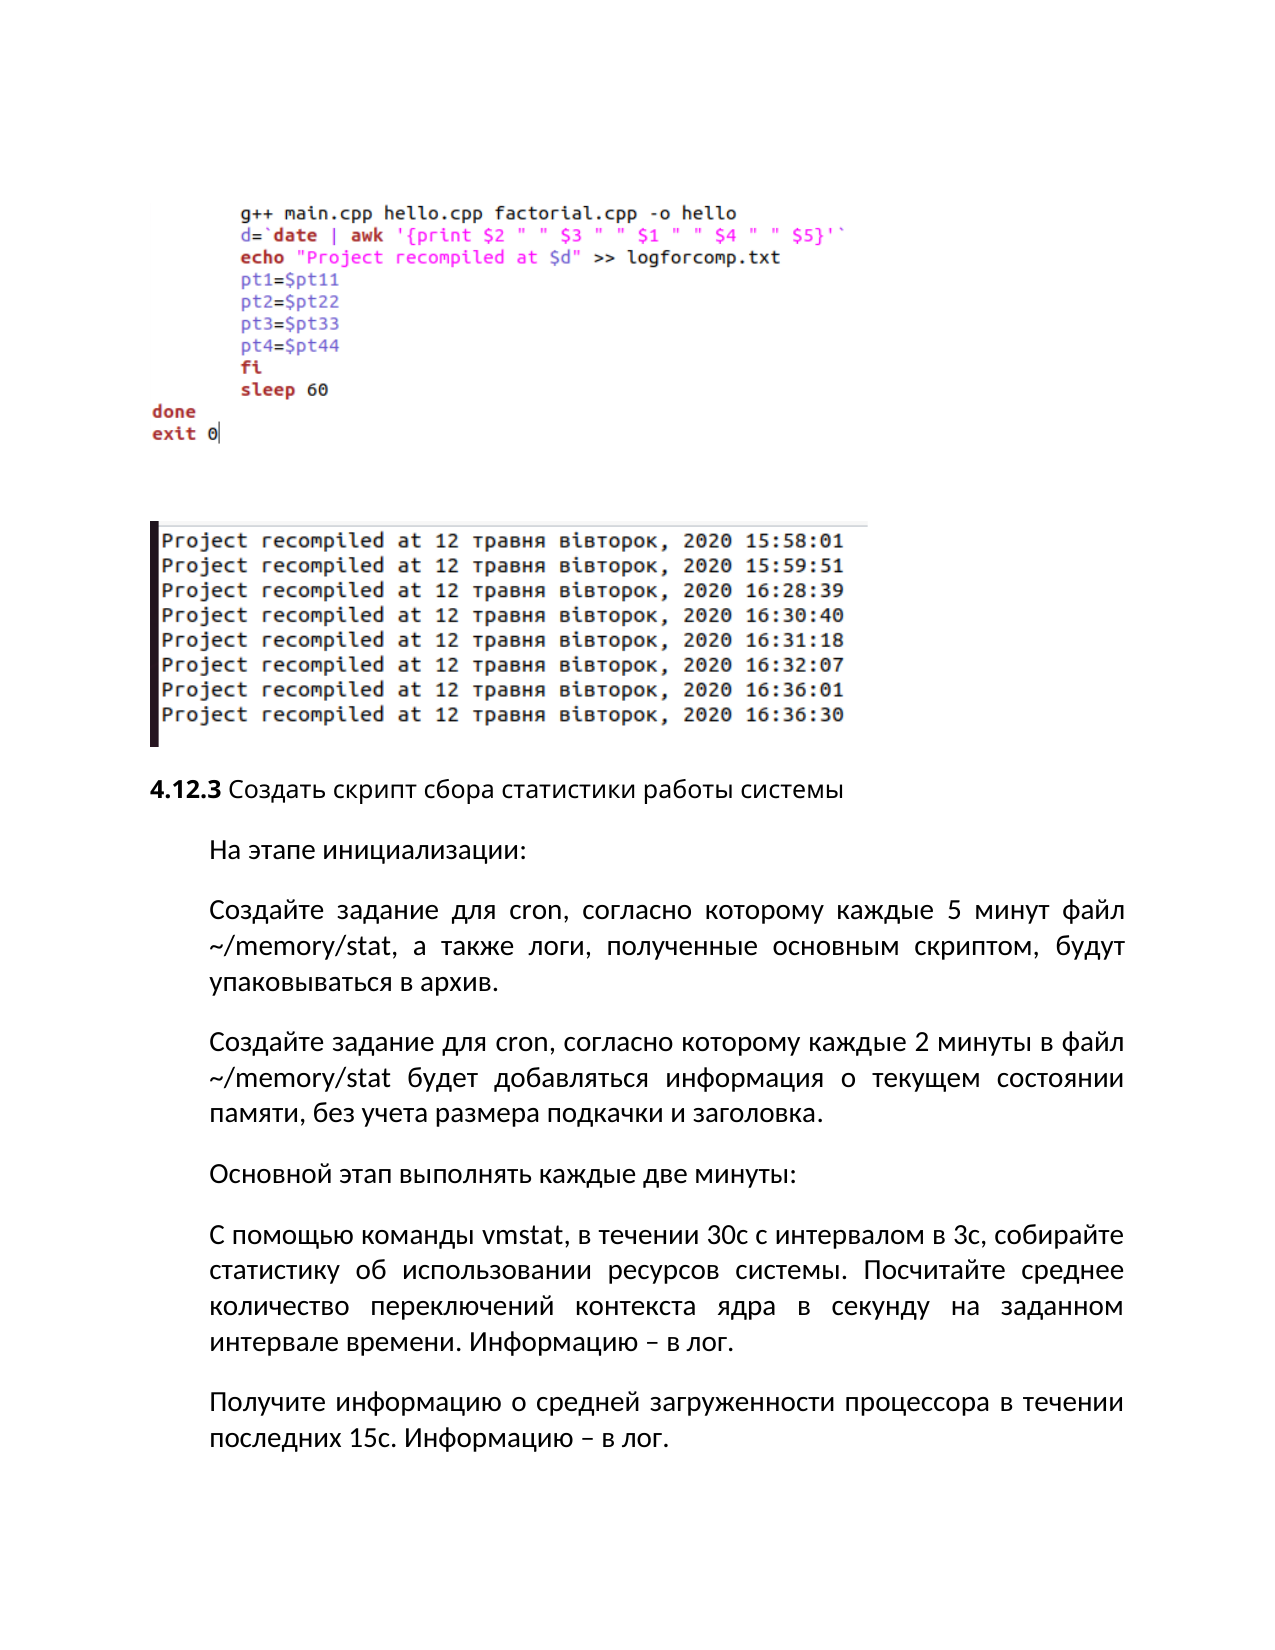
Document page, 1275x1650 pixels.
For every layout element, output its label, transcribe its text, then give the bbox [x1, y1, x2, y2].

text Получите информацию о средней загруженности процессора в течении последних 15с. Информацию – в лог. [209, 1383, 1125, 1454]
picture [150, 203, 854, 444]
text Создайте задание для cron, согласно которому каждые 2 минуты в файл ~/memory/stat будет добавляться информация о текущем состоянии памяти, без учета размера подкачки и заголовка. [209, 1023, 1125, 1130]
text 4.12.3 Создать скрипт сбора статистики работы системы [150, 772, 1125, 806]
picture [150, 521, 868, 747]
text С помощью команды vmstat, в течении 30с с интервалом в 3с, собирайте статистику об использовании ресурсов системы. Посчитайте среднее количество переключений контекста ядра в секунду на заданном интервале времени. Информацию – в лог. [209, 1216, 1125, 1358]
text Создайте задание для cron, согласно которому каждые 5 минут файл ~/memory/stat, а также логи, полученные основным скриптом, будут упаковываться в архив. [209, 891, 1125, 998]
text На этапе инициализации: [209, 831, 1125, 866]
text Основной этап выполнять каждые две минуты: [209, 1155, 1125, 1191]
